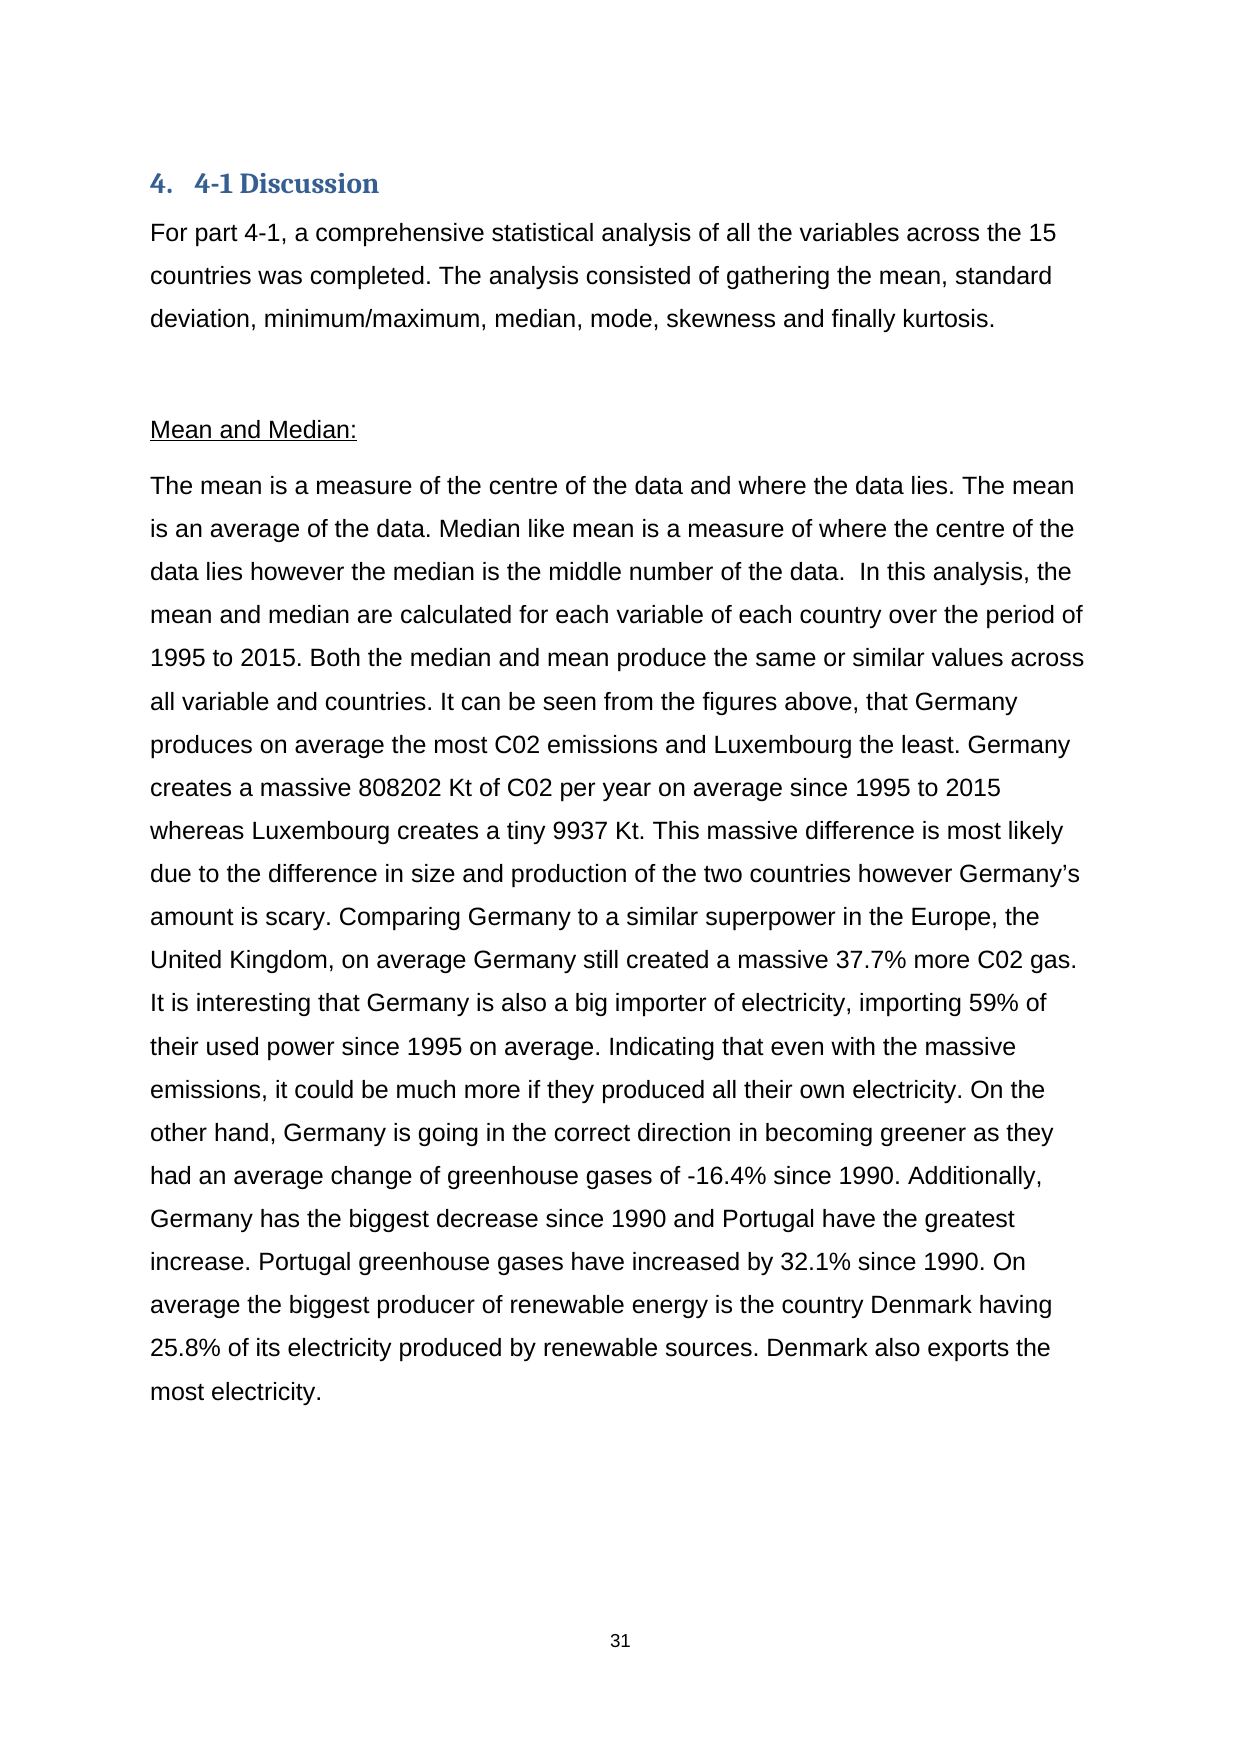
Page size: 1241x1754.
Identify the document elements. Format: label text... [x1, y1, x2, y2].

text Mean and Median: [150, 415, 1090, 444]
text The mean is a measure of the centre of the data and where the data lies. The mean is an average of the data. Median like mean is a measure of where the centre of the data lies however the median is the middle number of the data. In this analysis, the mean and median are calculated for each variable of each country over the period of 1995 to 2015. Both the median and mean produce the same or similar values across all variable and countries. It can be seen from the figures above, that Germany produces on average the most C02 emissions and Luxembourg the least. Germany creates a massive 808202 Kt of C02 per year on average since 1995 to 2015 whereas Luxembourg creates a tiny 9937 Kt. This massive difference is most likely due to the difference in size and production of the two countries however Germany’s amount is scary. Comparing Germany to a similar superpower in the Europe, the United Kingdom, on average Germany still created a massive 37.7% more C02 gas. It is interesting that Germany is also a big importer of electricity, importing 59% of their used power since 1995 on average. Indicating that even with the massive emissions, it could be much more if they produced all their own electricity. On the other hand, Germany is going in the correct direction in becoming greener as they had an average change of greenhouse gases of -16.4% since 1990. Additionally, Germany has the biggest decrease since 1990 and Portugal have the greatest increase. Portugal greenhouse gases have increased by 32.1% since 1990. On average the biggest producer of renewable energy is the country Denmark having 25.8% of its electricity produced by renewable sources. Denmark also exports the most electricity. [150, 471, 1090, 1405]
subtitle 4-1 Discussion [150, 167, 1090, 201]
text For part 4-1, a comprehensive statistical analysis of all the variables across the 15 countries was completed. The analysis consisted of gathering the mean, standard deviation, minimum/maximum, median, mode, skewness and finally kurtosis. [150, 218, 1090, 333]
